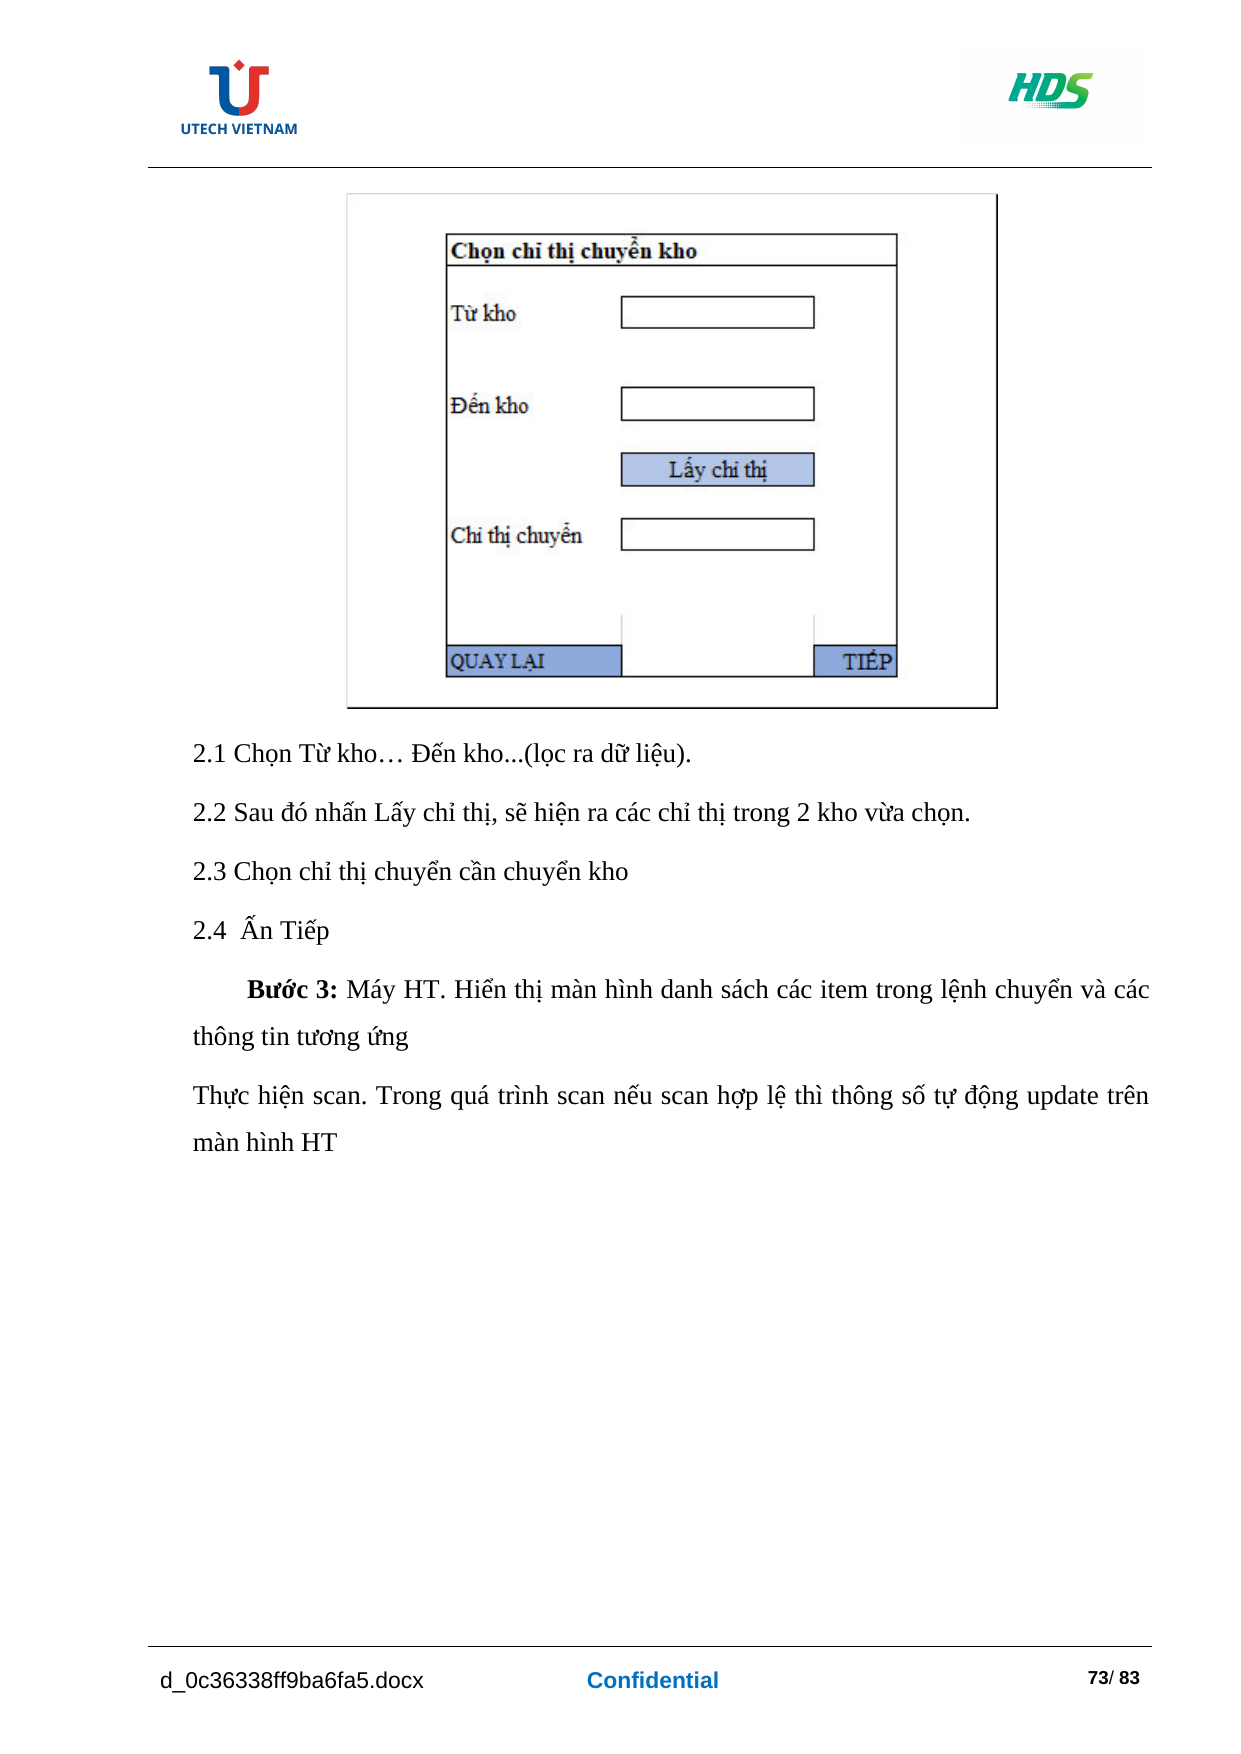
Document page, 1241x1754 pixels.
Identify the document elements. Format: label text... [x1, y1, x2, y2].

text 2.1 Chọn Từ kho… Đến kho...(lọc ra dữ liệu). [193, 737, 1152, 768]
picture [175, 47, 301, 142]
text 2.3 Chọn chỉ thị chuyển cần chuyển kho [193, 855, 1152, 886]
text 2.4 Ấn Tiếp [193, 914, 1152, 945]
text 2.2 Sau đó nhấn Lấy chỉ thị, sẽ hiện ra các chỉ thị trong 2 kho vừa chọn. [193, 796, 1152, 827]
text Thực hiện scan. Trong quá trình scan nếu scan hợp lệ thì thông số tự động update trên màn hình HT [193, 1079, 1152, 1157]
picture [960, 44, 1141, 144]
text Bước 3: Máy HT. Hiển thị màn hình danh sách các item trong lệnh chuyển và các thông tin tương ứng [193, 973, 1152, 1051]
picture [346, 193, 998, 709]
